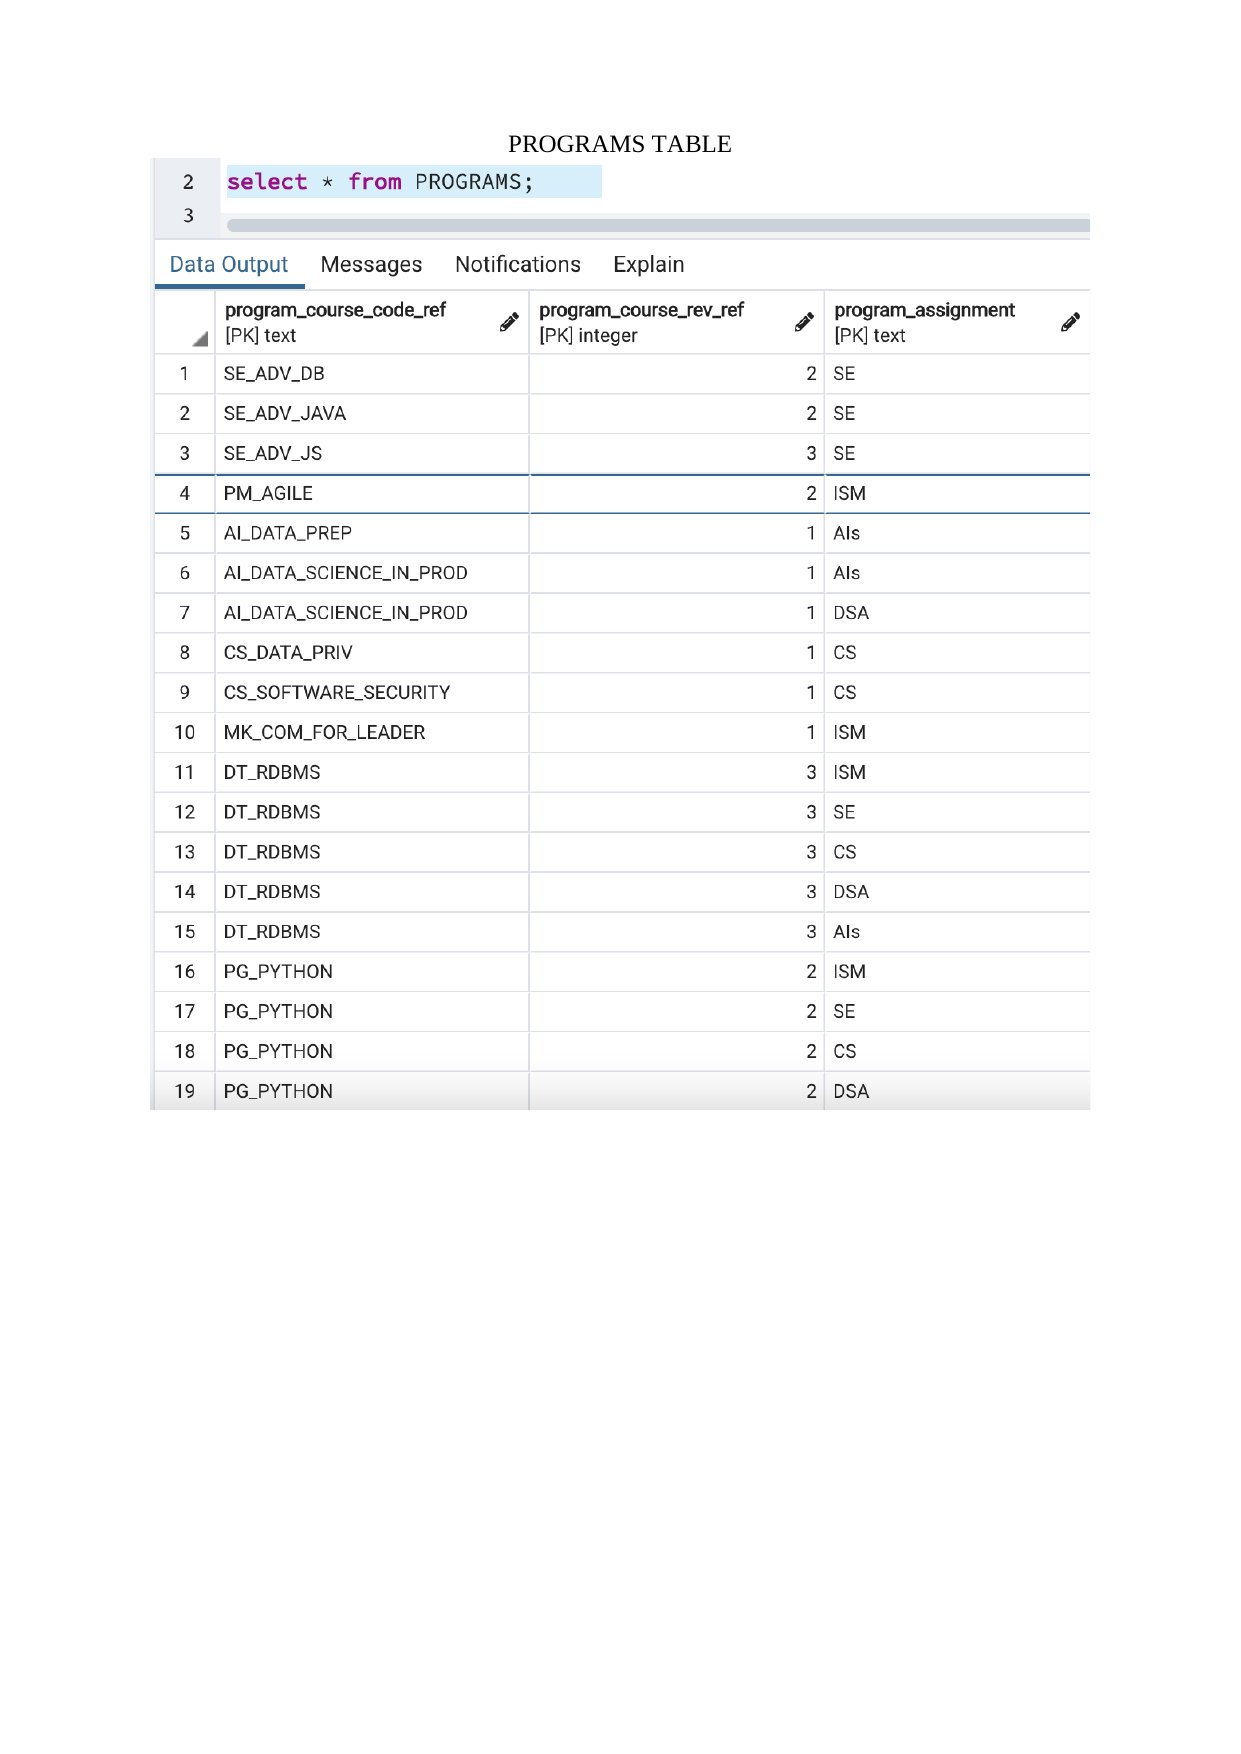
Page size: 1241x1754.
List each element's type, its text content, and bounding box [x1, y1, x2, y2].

picture [150, 158, 1091, 1110]
text PROGRAMS TABLE [150, 129, 1090, 158]
